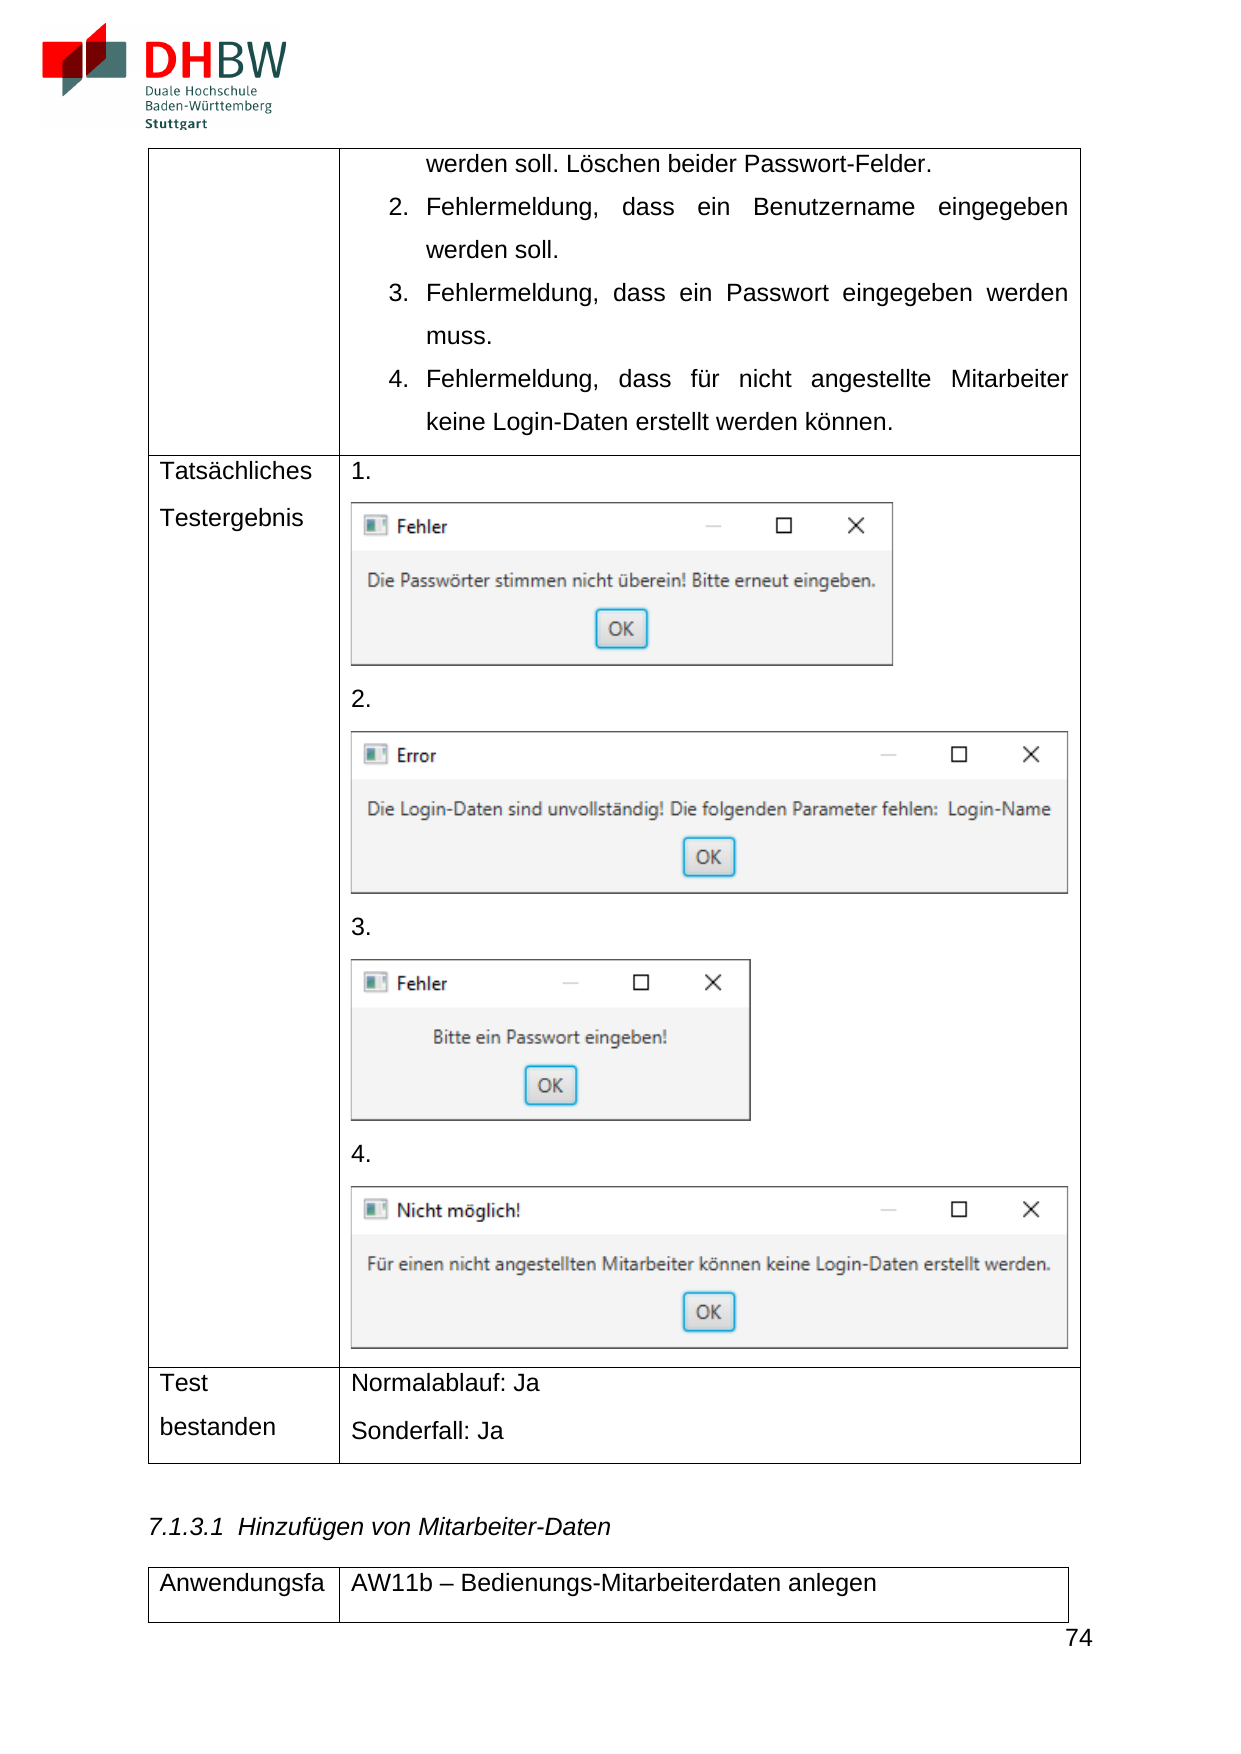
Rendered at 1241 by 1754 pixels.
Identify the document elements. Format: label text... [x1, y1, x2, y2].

picture [39, 20, 286, 130]
table_cell 1. 2. 3. 4. [340, 456, 1080, 1367]
table_cell Test bestanden [149, 1368, 339, 1463]
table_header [340, 1568, 1068, 1622]
table_cell Normalablauf: Ja Sonderfall: Ja [340, 1368, 1080, 1463]
picture [350, 731, 1069, 894]
subtitle Hinzufügen von Mitarbeiter-Daten [148, 1512, 1093, 1540]
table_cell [149, 149, 339, 454]
table_header Anwendungsfall [149, 1568, 339, 1622]
table_cell Tatsächliches Testergebnis [149, 456, 339, 1367]
picture [350, 502, 894, 666]
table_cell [340, 149, 1080, 454]
picture [350, 1186, 1069, 1349]
picture [350, 959, 751, 1121]
